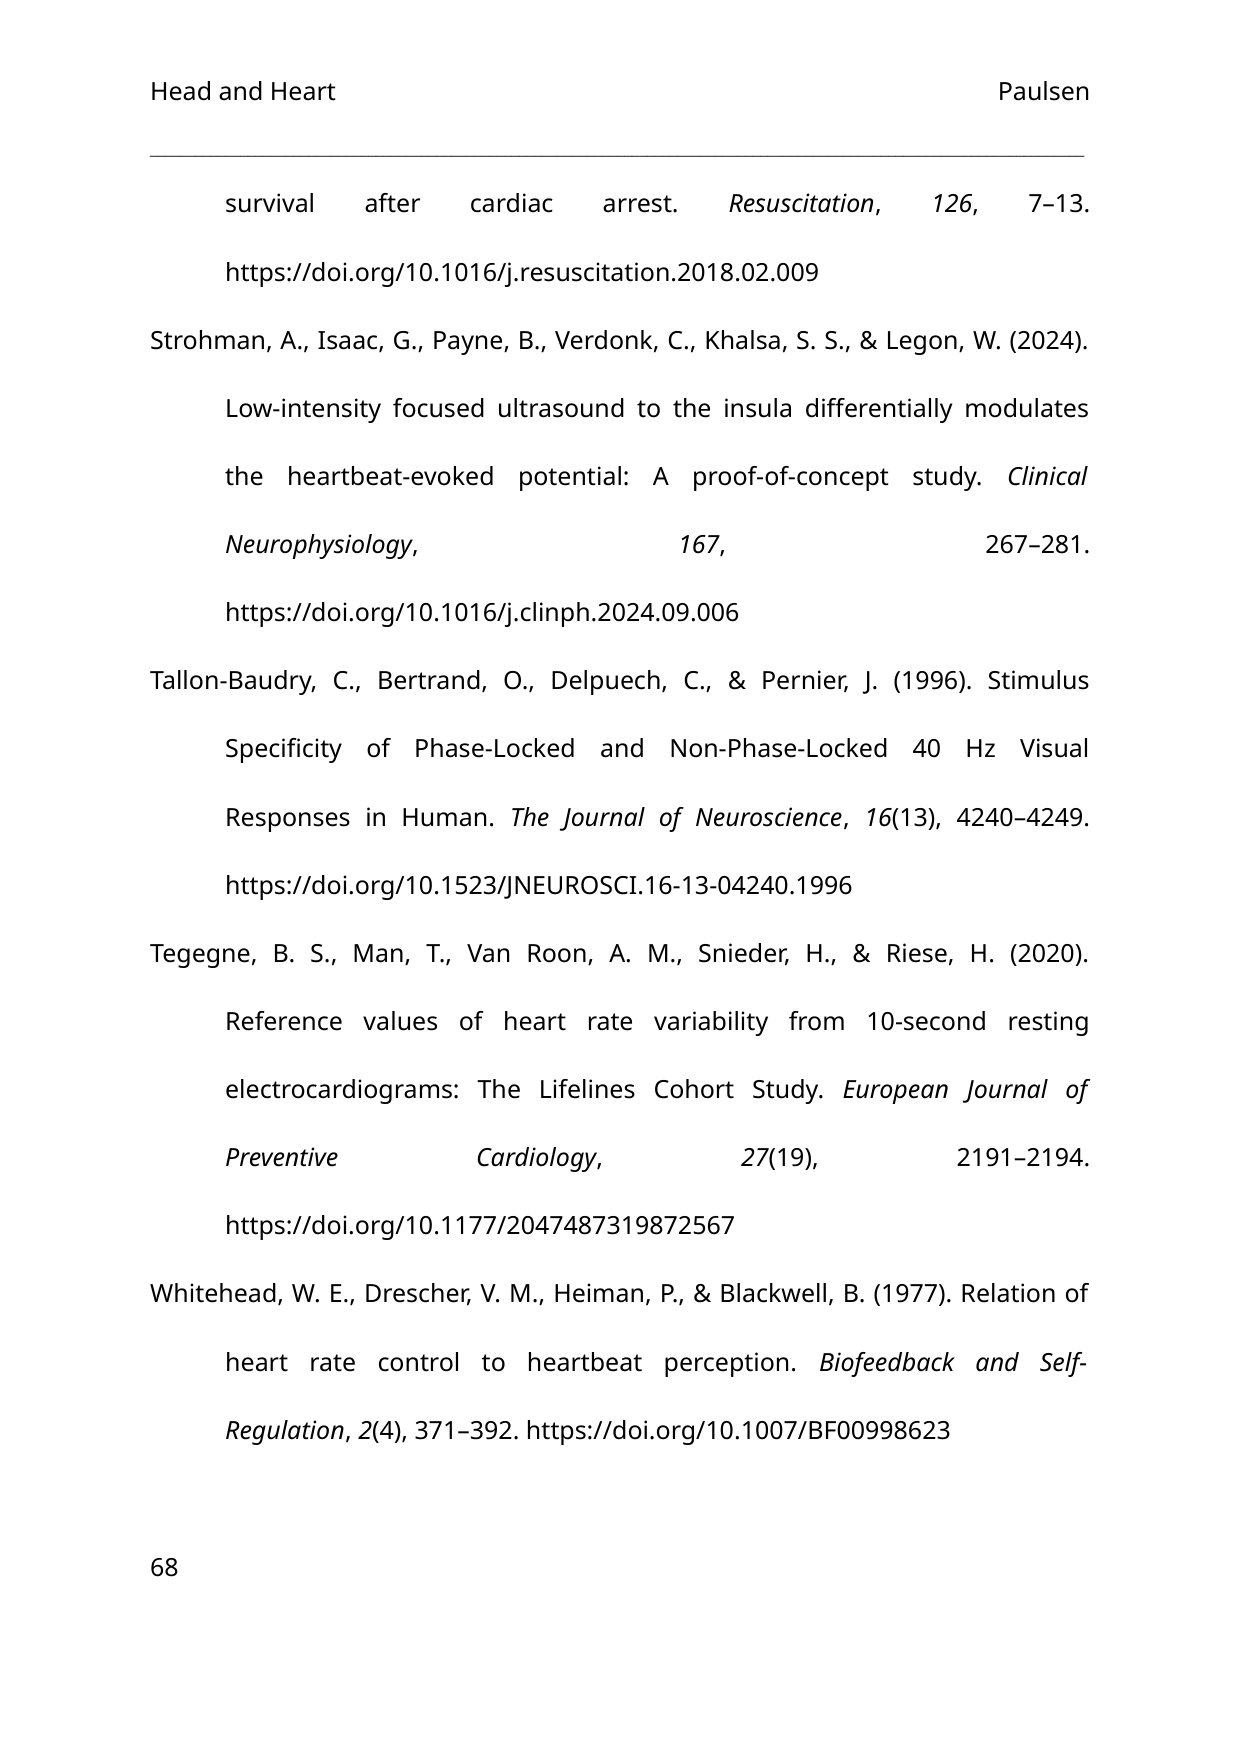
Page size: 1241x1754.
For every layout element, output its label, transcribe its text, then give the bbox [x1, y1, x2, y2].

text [150, 186, 1090, 288]
text Tegegne, B. S., Man, T., Van Roon, A. M., Snieder, H., & Riese, H. (2020). Reference values of heart rate variability from 10-second resting electrocardiograms: The Lifelines Cohort Study. European Journal of Preventive Cardiology, 27(19), 2191–2194. https://doi.org/10.1177/2047487319872567 [150, 935, 1090, 1242]
text Whitehead, W. E., Drescher, V. M., Heiman, P., & Blackwell, B. (1977). Relation of heart rate control to heartbeat perception. Biofeedback and Self-Regulation, 2(4), 371–392. https://doi.org/10.1007/BF00998623 [150, 1276, 1090, 1446]
text Strohman, A., Isaac, G., Payne, B., Verdonk, C., Khalsa, S. S., & Legon, W. (2024). Low-intensity focused ultrasound to the insula differentially modulates the heartbeat-evoked potential: A proof-of-concept study. Clinical Neurophysiology, 167, 267–281. https://doi.org/10.1016/j.clinph.2024.09.006 [150, 322, 1090, 629]
text Tallon-Baudry, C., Bertrand, O., Delpuech, C., & Pernier, J. (1996). Stimulus Specificity of Phase-Locked and Non-Phase-Locked 40 Hz Visual Responses in Human. The Journal of Neuroscience, 16(13), 4240–4249. https://doi.org/10.1523/JNEUROSCI.16-13-04240.1996 [150, 663, 1090, 901]
